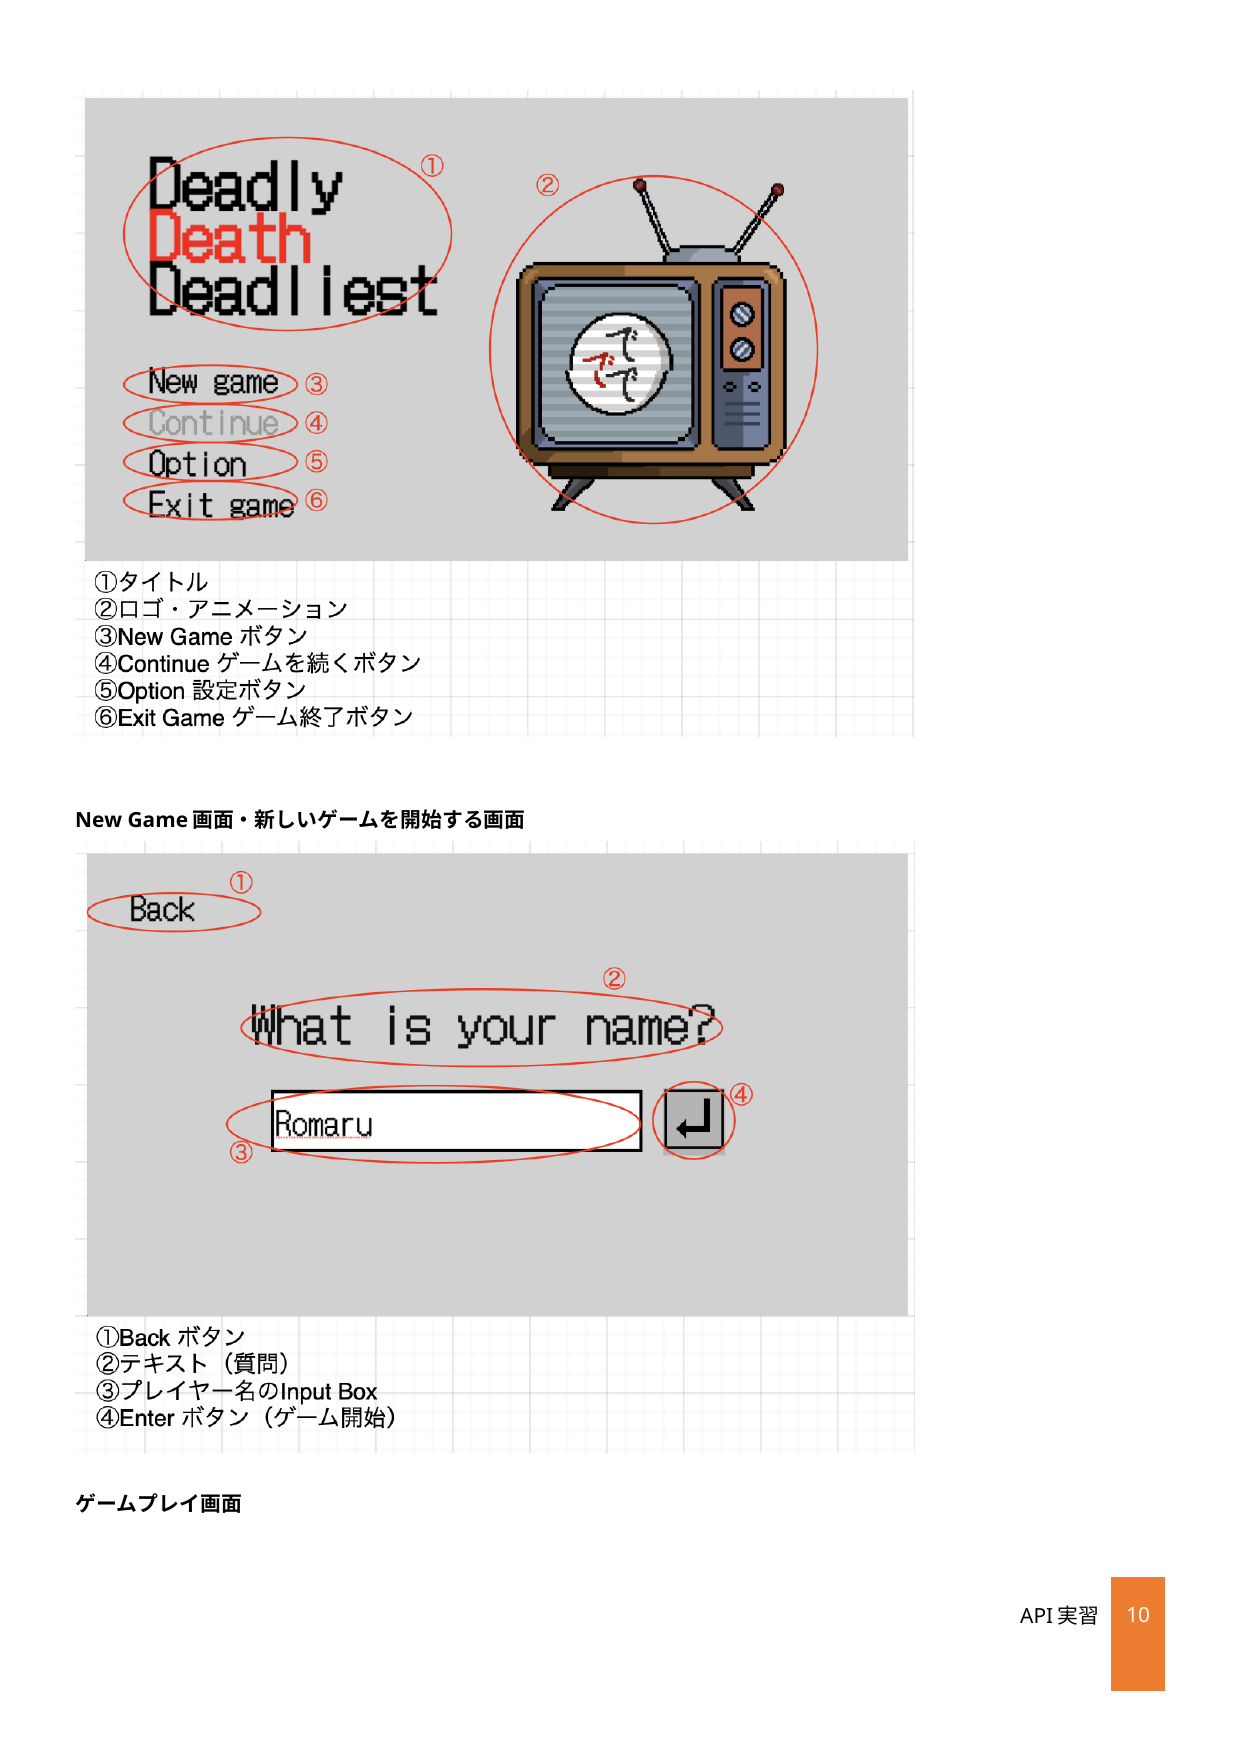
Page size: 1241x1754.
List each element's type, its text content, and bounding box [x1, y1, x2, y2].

text ゲームプレイ画面 [75, 1483, 1165, 1521]
picture [75, 841, 915, 1453]
picture [75, 90, 915, 737]
text New Game画面・新しいゲームを開始する画面 [75, 800, 1165, 837]
